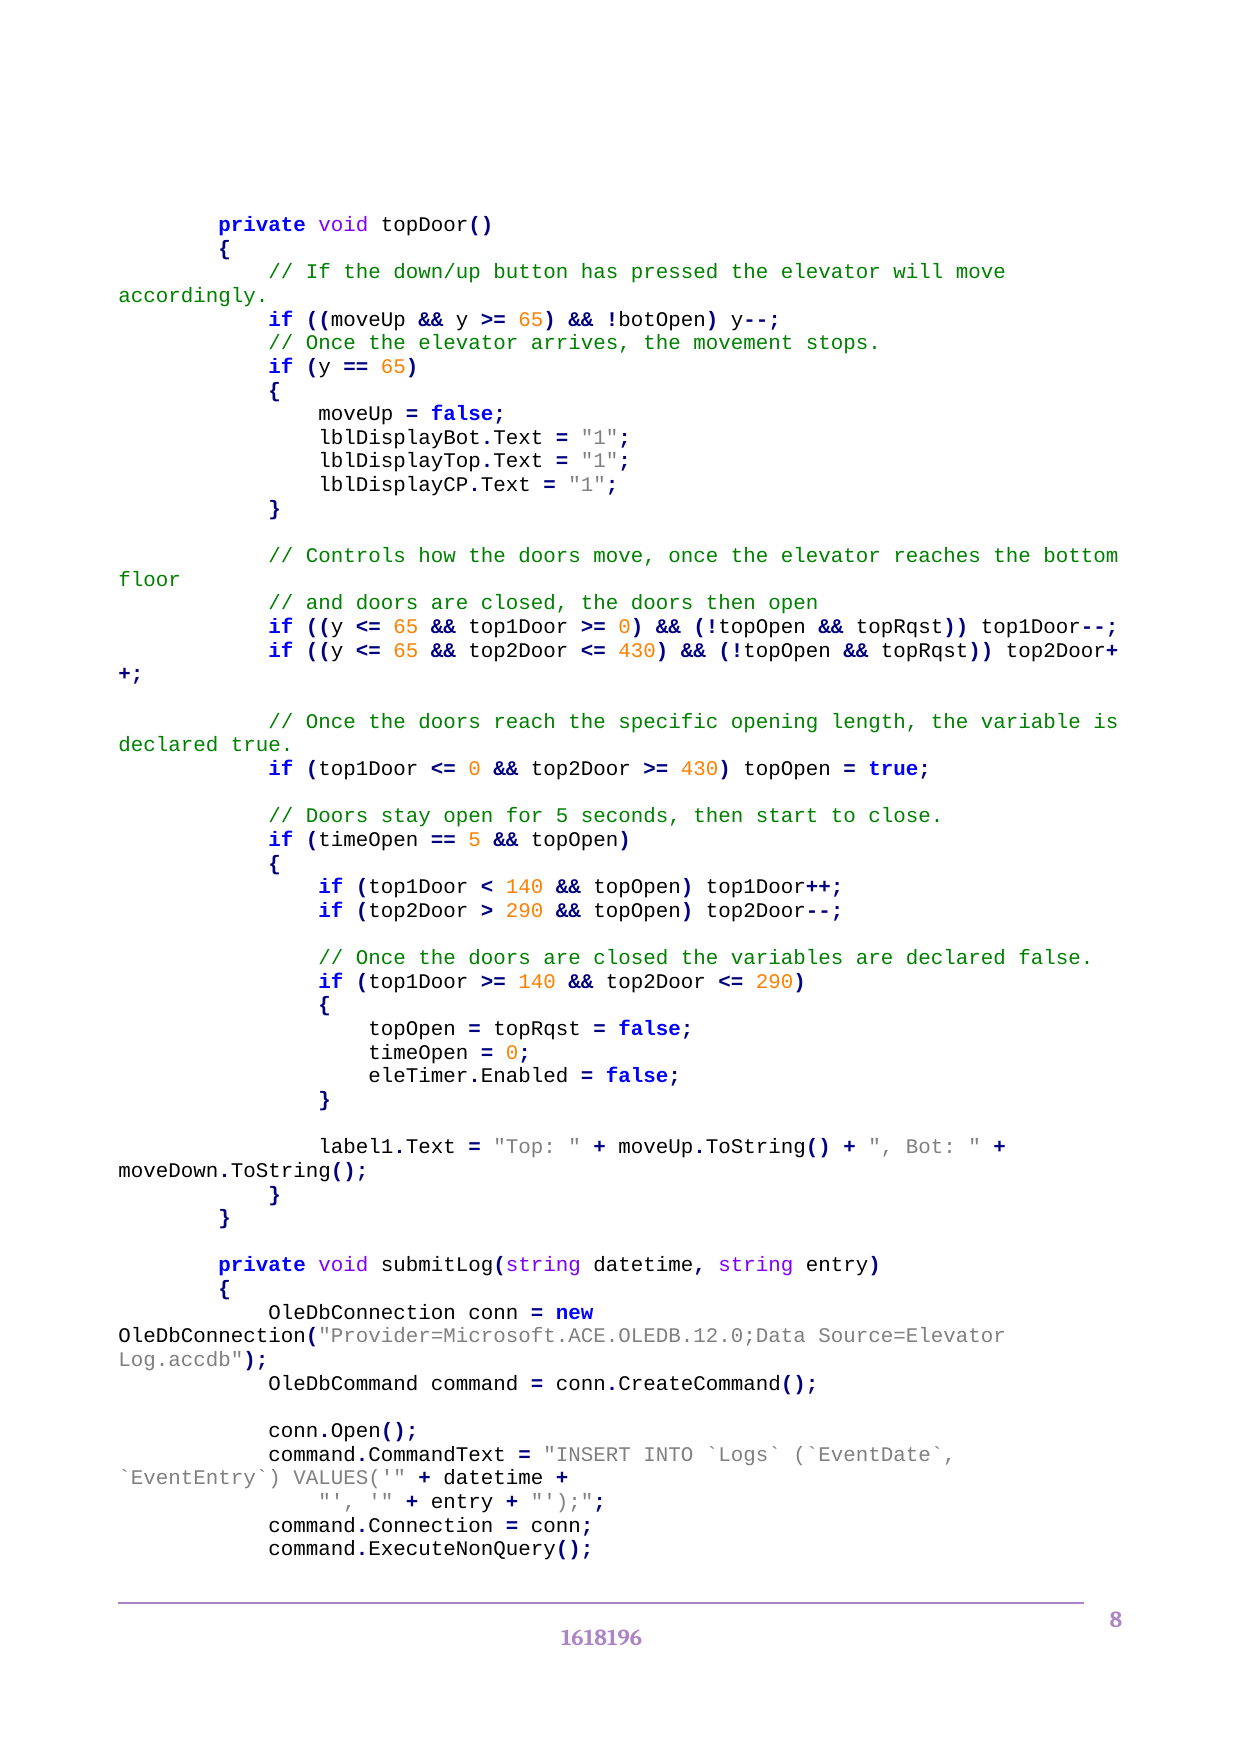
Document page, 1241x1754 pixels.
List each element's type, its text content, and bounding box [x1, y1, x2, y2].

text if ((y <= 65 && top1Door >= 0) && (!topOpen && topRqst)) top1Door--; [118, 616, 1122, 640]
text } [118, 1089, 1122, 1113]
text { [118, 994, 1122, 1018]
text moveUp = false; [118, 403, 1122, 427]
text if (y == 65) [118, 356, 1122, 379]
text if (top1Door <= 0 && top2Door >= 430) topOpen = true; [118, 758, 1122, 782]
text // If the down/up button has pressed the elevator will move accordingly. [118, 261, 1122, 309]
text topOpen = topRqst = false; [118, 1018, 1122, 1042]
text { [118, 1278, 1122, 1302]
text if (top2Door > 290 && topOpen) top2Door--; [118, 900, 1122, 923]
text // Doors stay open for 5 seconds, then start to close. [118, 805, 1122, 829]
text timeOpen = 0; [118, 1042, 1122, 1065]
text command.Connection = conn; [118, 1514, 1122, 1538]
text } [118, 1207, 1122, 1231]
text // Once the elevator arrives, the movement stops. [118, 332, 1122, 356]
text // Controls how the doors move, once the elevator reaches the bottom floor [118, 545, 1122, 592]
text // Once the doors are closed the variables are declared false. [118, 947, 1122, 971]
text } [118, 498, 1122, 521]
text lblDisplayTop.Text = "1"; [118, 451, 1122, 474]
text { [118, 238, 1122, 261]
text if (timeOpen == 5 && topOpen) [118, 829, 1122, 852]
text { [118, 379, 1122, 403]
text lblDisplayBot.Text = "1"; [118, 427, 1122, 451]
text OleDbConnection conn = new OleDbConnection("Provider=Microsoft.ACE.OLEDB.12.0;Data Source=Elevator Log.accdb"); [118, 1302, 1122, 1373]
text "', '" + entry + "');"; [118, 1491, 1122, 1514]
text private void submitLog(string datetime, string entry) [118, 1254, 1122, 1278]
text { [118, 852, 1122, 876]
text // and doors are closed, the doors then open [118, 592, 1122, 616]
text // Once the doors reach the specific opening length, the variable is declared true. [118, 711, 1122, 758]
text if ((y <= 65 && top2Door <= 430) && (!topOpen && topRqst)) top2Door++; [118, 640, 1122, 687]
text command.CommandText = "INSERT INTO `Logs` (`EventDate`, `EventEntry`) VALUES('" + datetime + [118, 1444, 1122, 1491]
text command.ExecuteNonQuery(); [118, 1538, 1122, 1562]
text if ((moveUp && y >= 65) && !botOpen) y--; [118, 309, 1122, 332]
text if (top1Door < 140 && topOpen) top1Door++; [118, 876, 1122, 900]
text label1.Text = "Top: " + moveUp.ToString() + ", Bot: " + moveDown.ToString(); [118, 1136, 1122, 1183]
text } [118, 1183, 1122, 1207]
text conn.Open(); [118, 1420, 1122, 1444]
text private void topDoor() [118, 214, 1122, 238]
text eleTimer.Enabled = false; [118, 1065, 1122, 1089]
text lblDisplayCP.Text = "1"; [118, 474, 1122, 498]
text OleDbCommand command = conn.CreateCommand(); [118, 1373, 1122, 1396]
text if (top1Door >= 140 && top2Door <= 290) [118, 971, 1122, 994]
